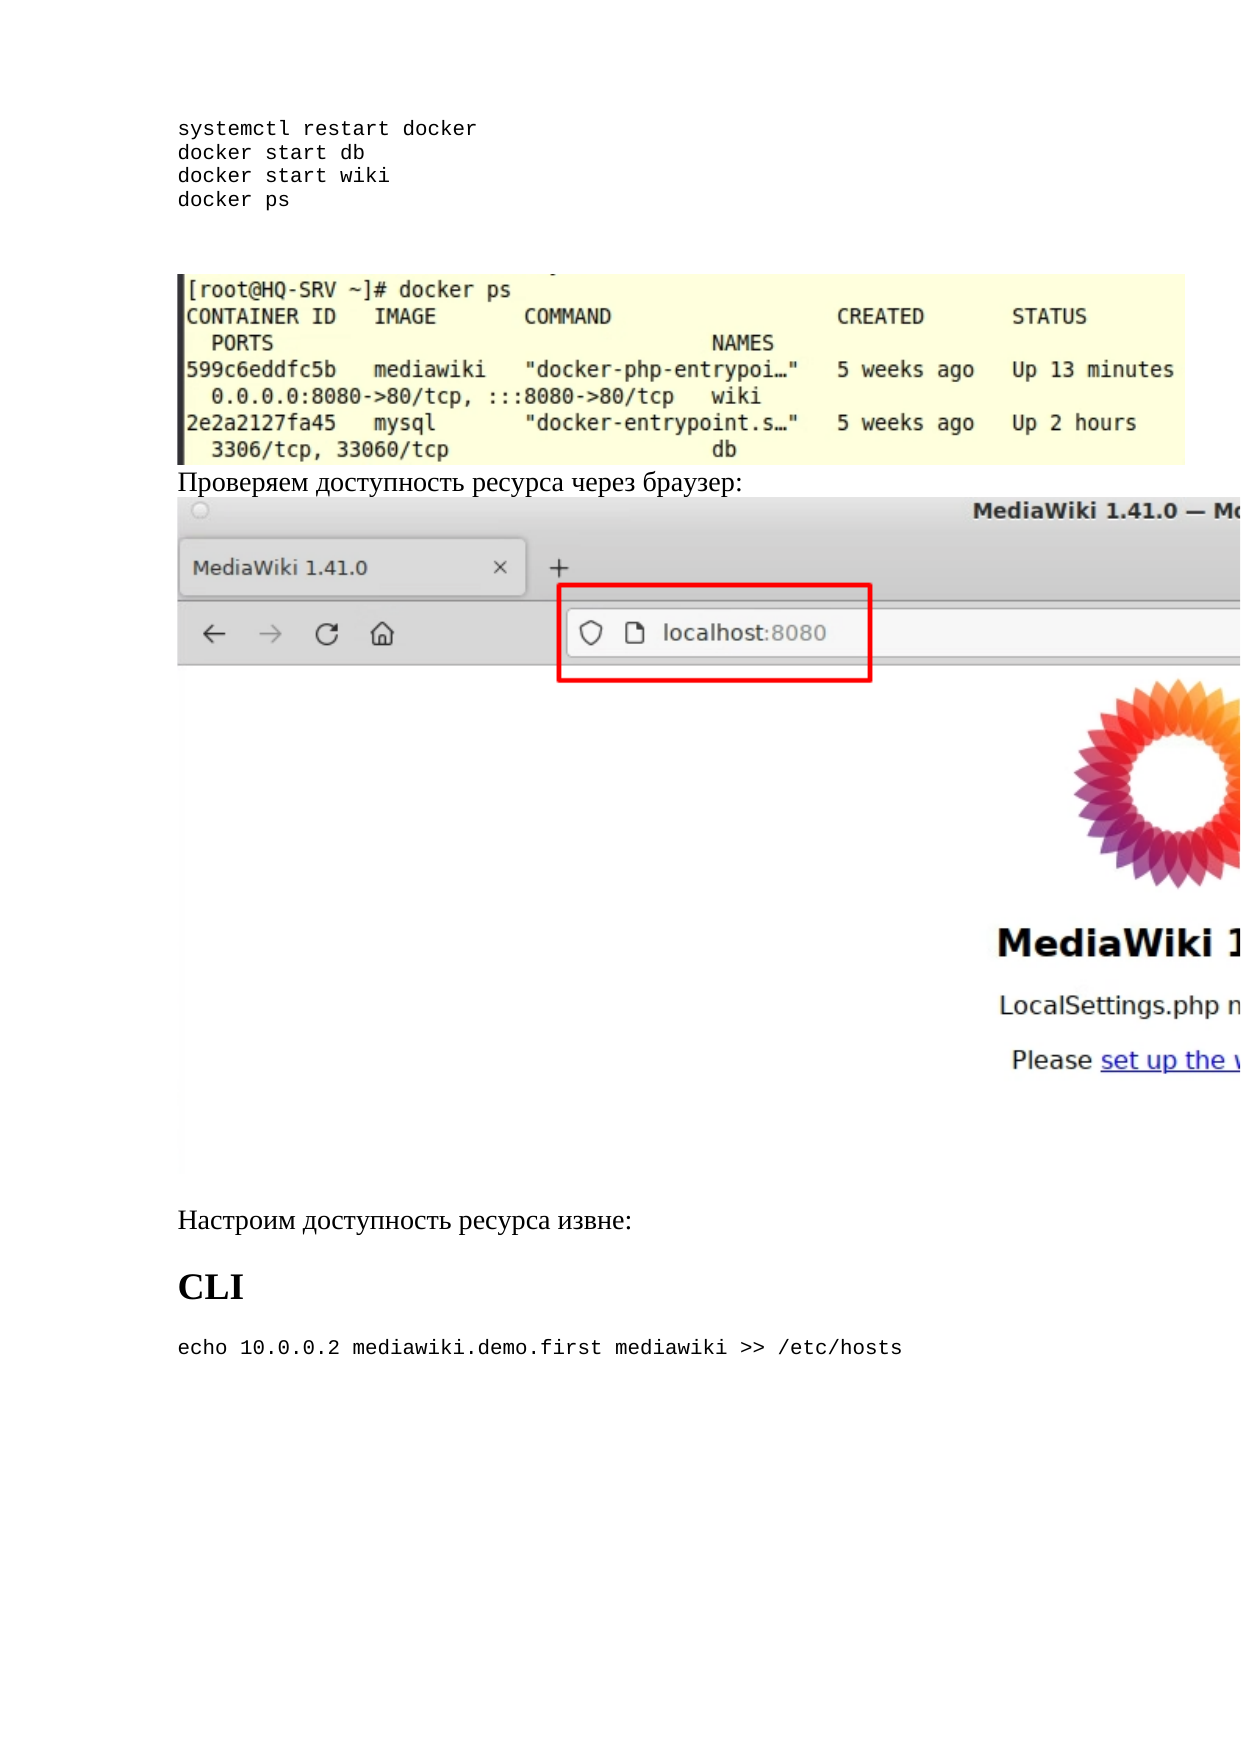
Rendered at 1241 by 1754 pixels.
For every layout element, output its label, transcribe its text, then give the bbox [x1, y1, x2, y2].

text docker ps [177, 189, 1152, 213]
text Настроим доступность ресурса извне: [177, 1203, 1152, 1235]
text echo 10.0.0.2 mediawiki.demo.first mediawiki >> /etc/hosts [177, 1337, 1152, 1361]
picture [177, 497, 1241, 1174]
text docker start wiki [177, 165, 1152, 189]
text docker start db [177, 142, 1152, 165]
text systemctl restart docker [177, 118, 1152, 142]
text CLI [177, 1264, 1152, 1308]
text Проверяем доступность ресурса через браузер: [177, 465, 1152, 497]
picture [177, 274, 1185, 465]
